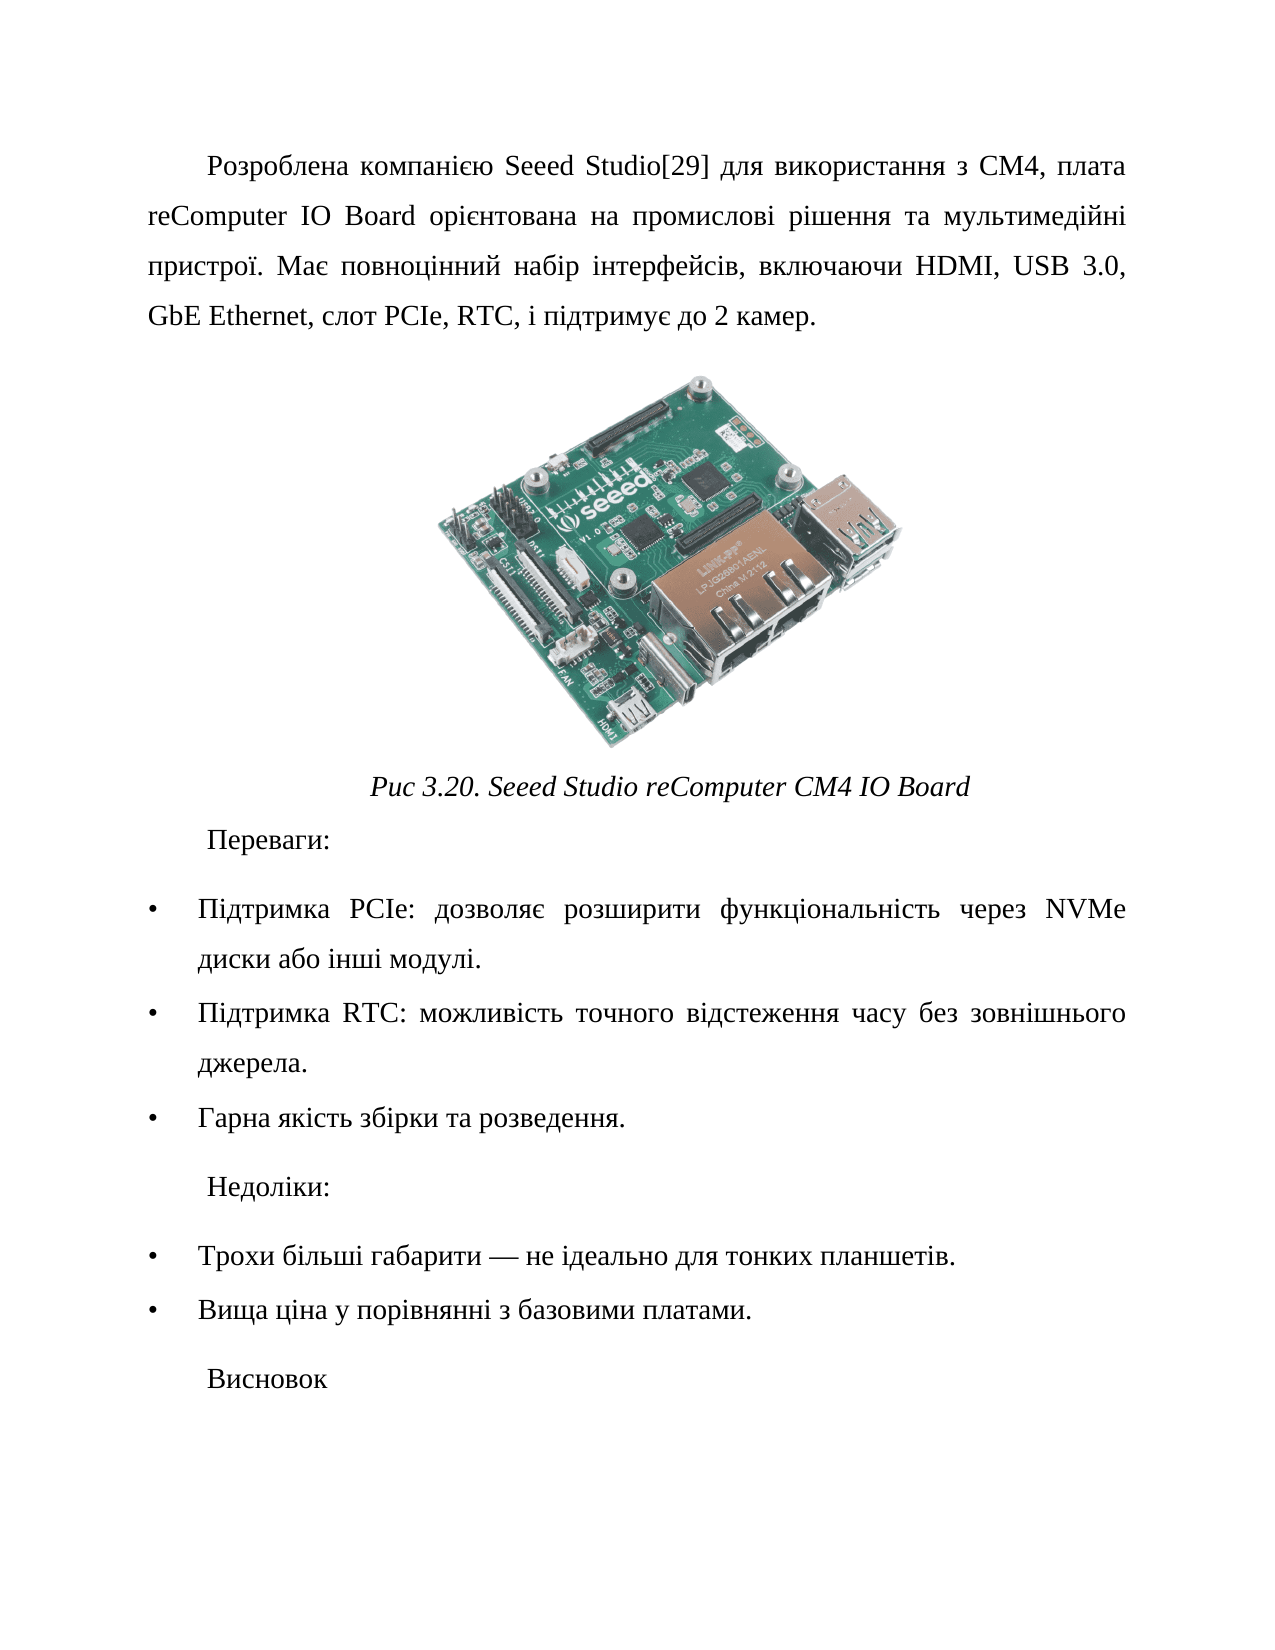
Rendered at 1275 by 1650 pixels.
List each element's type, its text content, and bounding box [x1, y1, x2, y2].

list Підтримка PCIe: дозволяє розширити функціональність через NVMe диски або інші модулі. [148, 891, 1127, 975]
text Висновок [148, 1361, 1127, 1394]
list Підтримка RTC: можливість точного відстеження часу без зовнішнього джерела. [148, 995, 1127, 1079]
picture [433, 367, 907, 757]
text Розроблена компанією Seeed Studio[29] для використання з CM4, плата reComputer IO Board орієнтована на промислові рішення та мультимедійні пристрої. Має повноцінний набір інтерфейсів, включаючи HDMI, USB 3.0, GbE Ethernet, слот PCIe, RTC, і підтримує до 2 камер. [148, 148, 1127, 332]
text Недоліки: [148, 1169, 1127, 1202]
text Рис 3.20. Seeed Studio reComputer CM4 IO Board [148, 769, 1127, 803]
list Трохи більші габарити — не ідеально для тонких планшетів. [148, 1238, 1127, 1271]
text Переваги: [148, 822, 1127, 855]
list Гарна якість збірки та розведення. [148, 1100, 1127, 1133]
list Вища ціна у порівнянні з базовими платами. [148, 1292, 1127, 1325]
